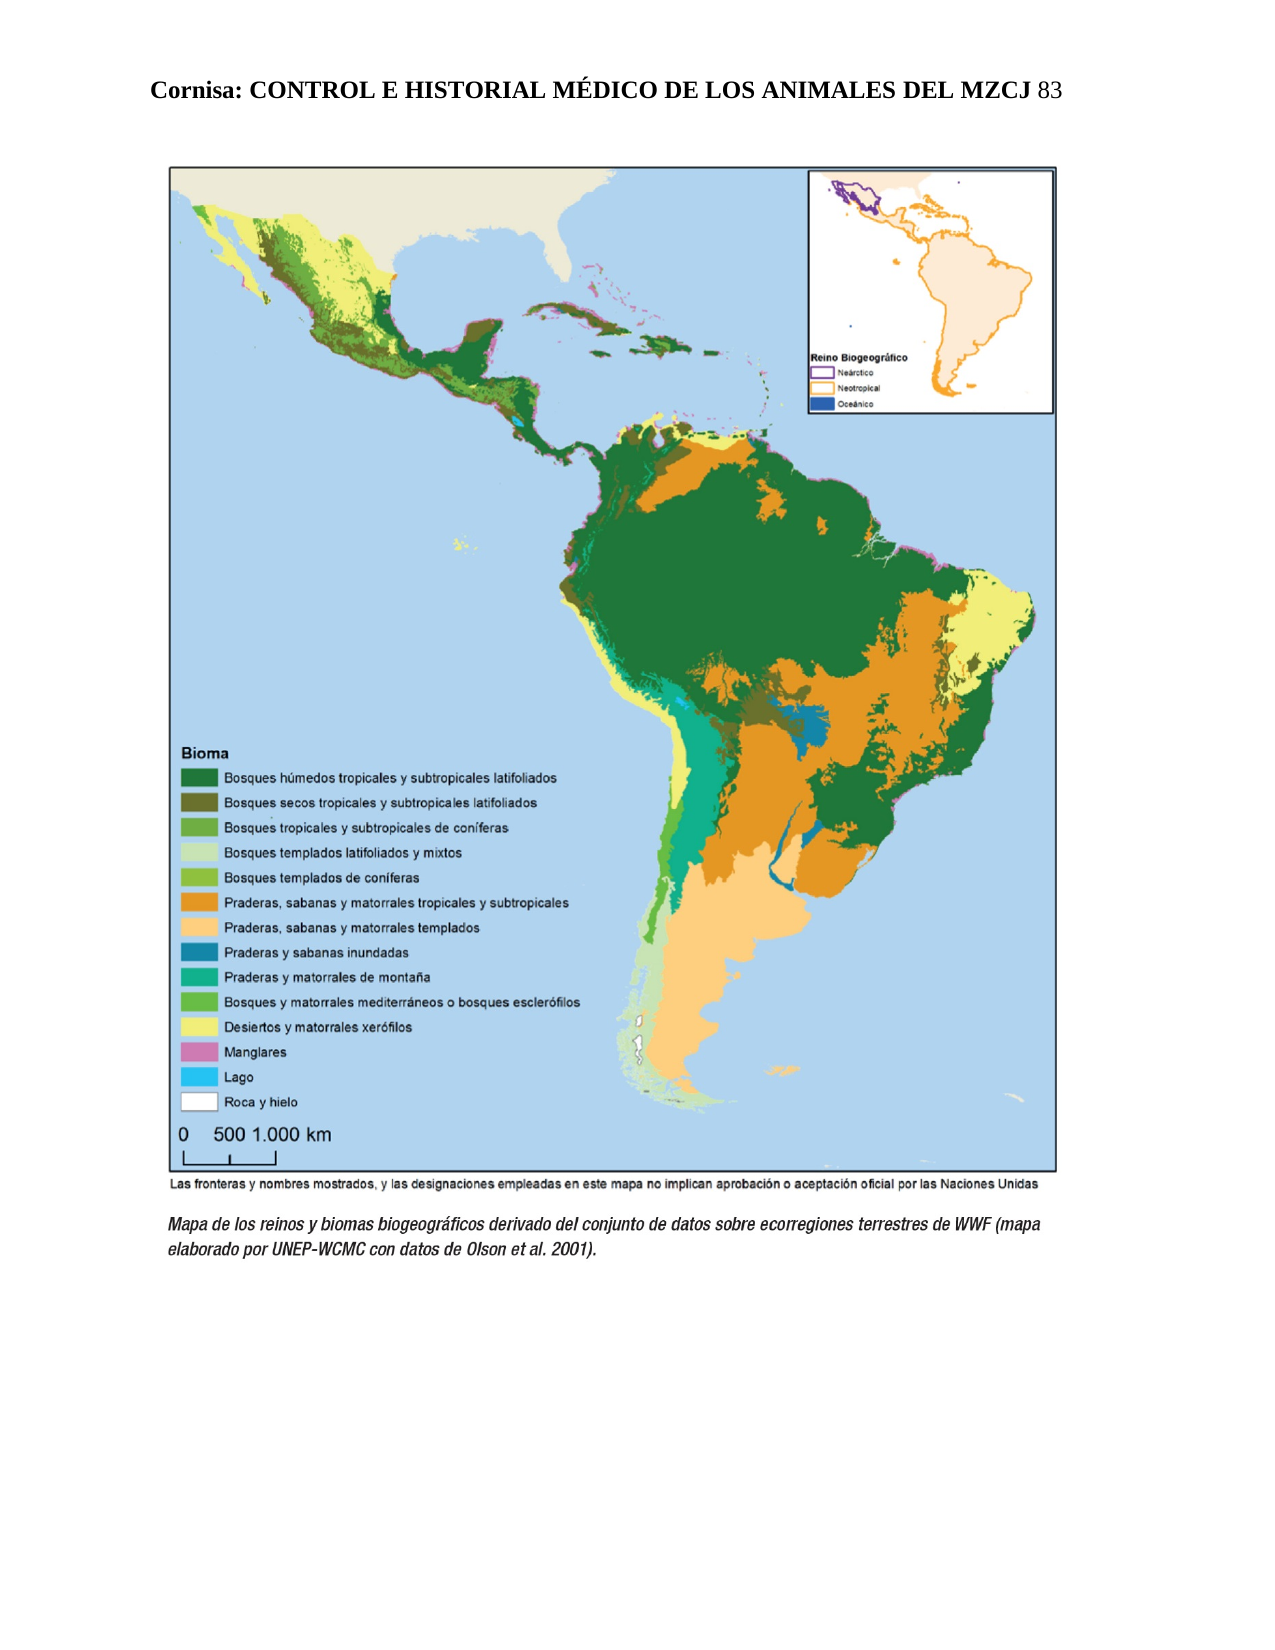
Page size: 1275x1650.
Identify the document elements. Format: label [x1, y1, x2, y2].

picture [150, 150, 1063, 1297]
